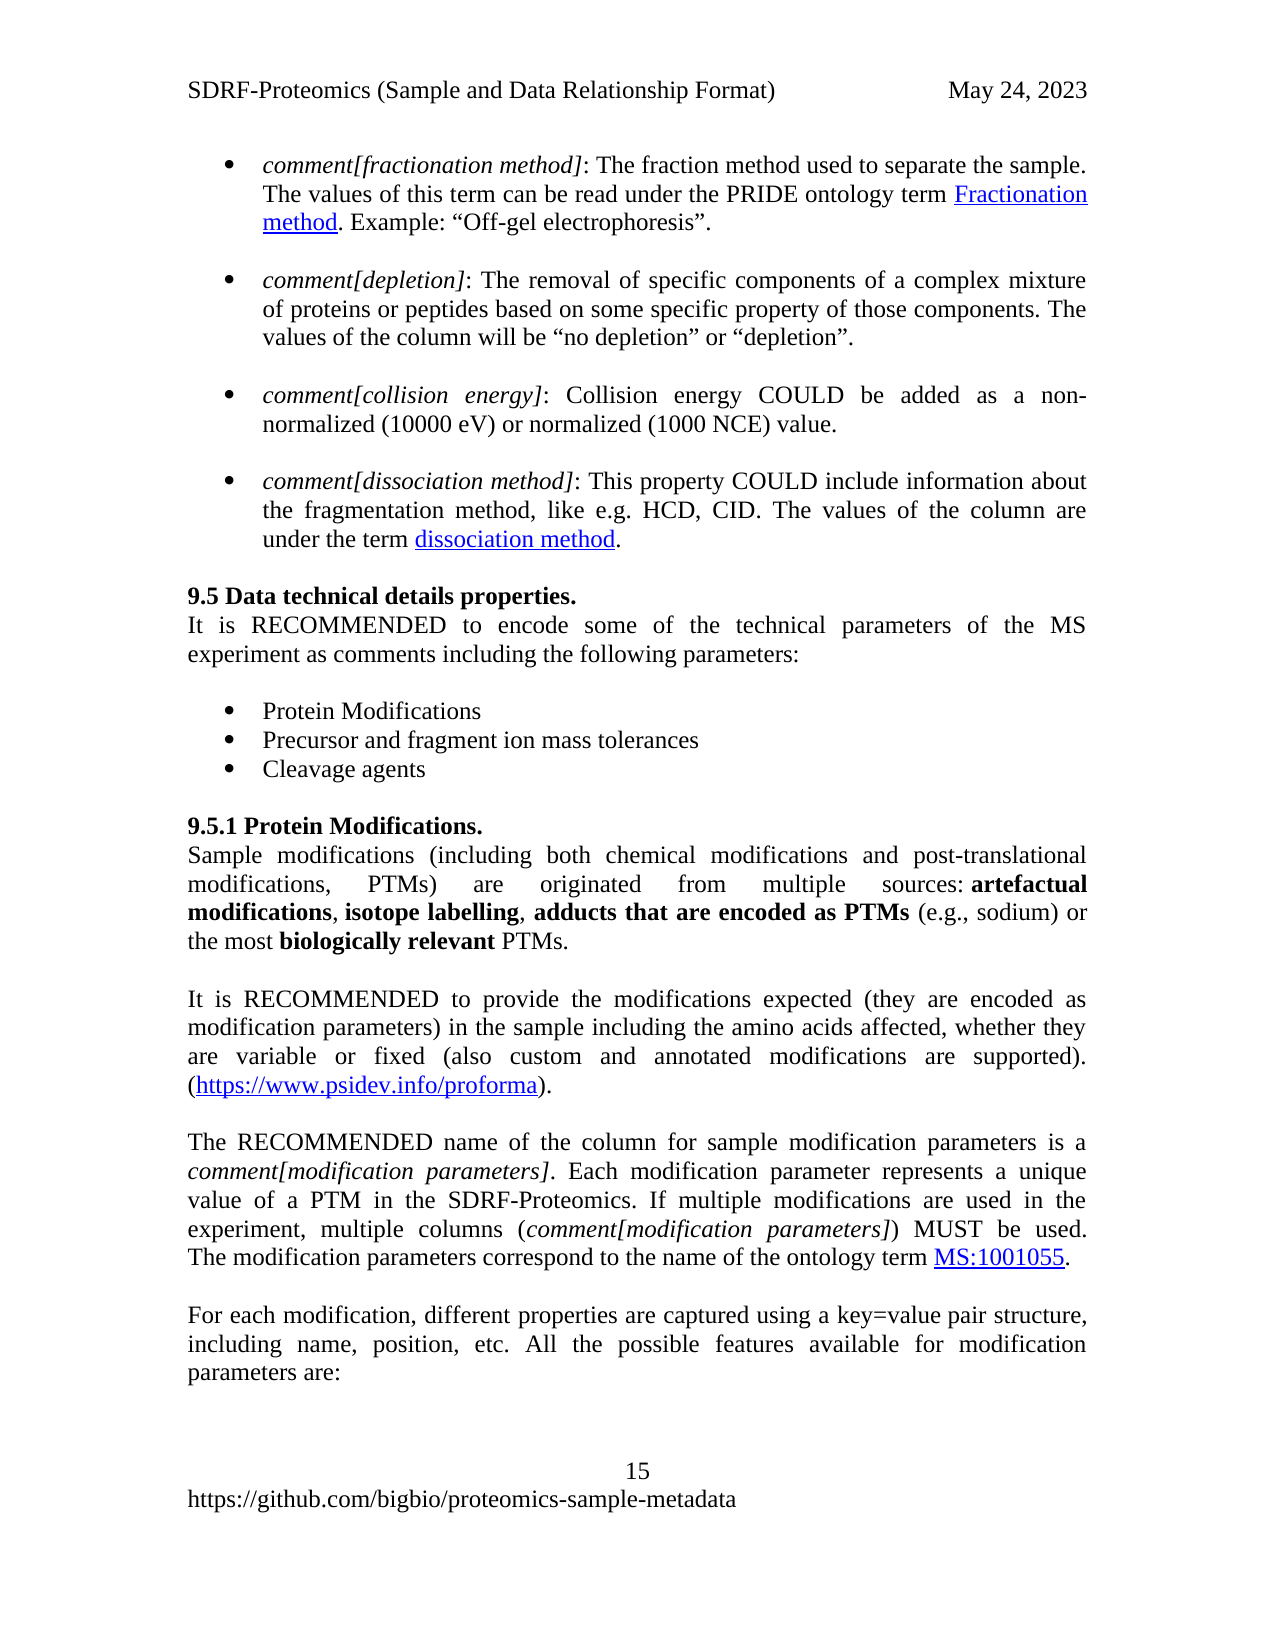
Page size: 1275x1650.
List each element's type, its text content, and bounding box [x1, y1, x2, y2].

list comment[dissociation method]: This property COULD include information about the fragmentation method, like e.g. HCD, CID. The values of the column are under the term dissociation method. [225, 466, 1087, 552]
text The RECOMMENDED name of the column for sample modification parameters is a comment[modification parameters]. Each modification parameter represents a unique value of a PTM in the SDRF-Proteomics. If multiple modifications are used in the experiment, multiple columns (comment[modification parameters]) MUST be used. The modification parameters correspond to the name of the ontology term MS:1001055. [187, 1127, 1087, 1271]
list Protein Modifications [225, 696, 1087, 725]
list comment[collision energy]: Collision energy COULD be added as a non-normalized (10000 eV) or normalized (1000 NCE) value. [225, 380, 1087, 437]
text It is RECOMMENDED to provide the modifications expected (they are encoded as modification parameters) in the sample including the amino acids affected, whether they are variable or fixed (also custom and annotated modifications are supported). (https://www.psidev.info/proforma). [187, 984, 1087, 1099]
list Cleavage agents [225, 754, 1087, 782]
text Sample modifications (including both chemical modifications and post-translational modifications, PTMs) are originated from multiple sources: artefactual modifications, isotope labelling, adducts that are encoded as PTMs (e.g., sodium) or the most biologically relevant PTMs. [187, 840, 1087, 955]
list Precursor and fragment ion mass tolerances [225, 725, 1087, 754]
text It is RECOMMENDED to encode some of the technical parameters of the MS experiment as comments including the following parameters: [187, 610, 1087, 667]
list comment[fractionation method]: The fraction method used to separate the sample. The values of this term can be read under the PRIDE ontology term Fractionation method. Example: “Off-gel electrophoresis”. [225, 150, 1087, 236]
list comment[depletion]: The removal of specific components of a complex mixture of proteins or peptides based on some specific property of those components. The values of the column will be “no depletion” or “depletion”. [225, 265, 1087, 351]
subtitle 9.5 Data technical details properties. [187, 581, 1087, 610]
subtitle 9.5.1 Protein Modifications. [187, 811, 1087, 840]
text For each modification, different properties are captured using a key=value pair structure, including name, position, etc. All the possible features available for modification parameters are: [187, 1300, 1087, 1386]
